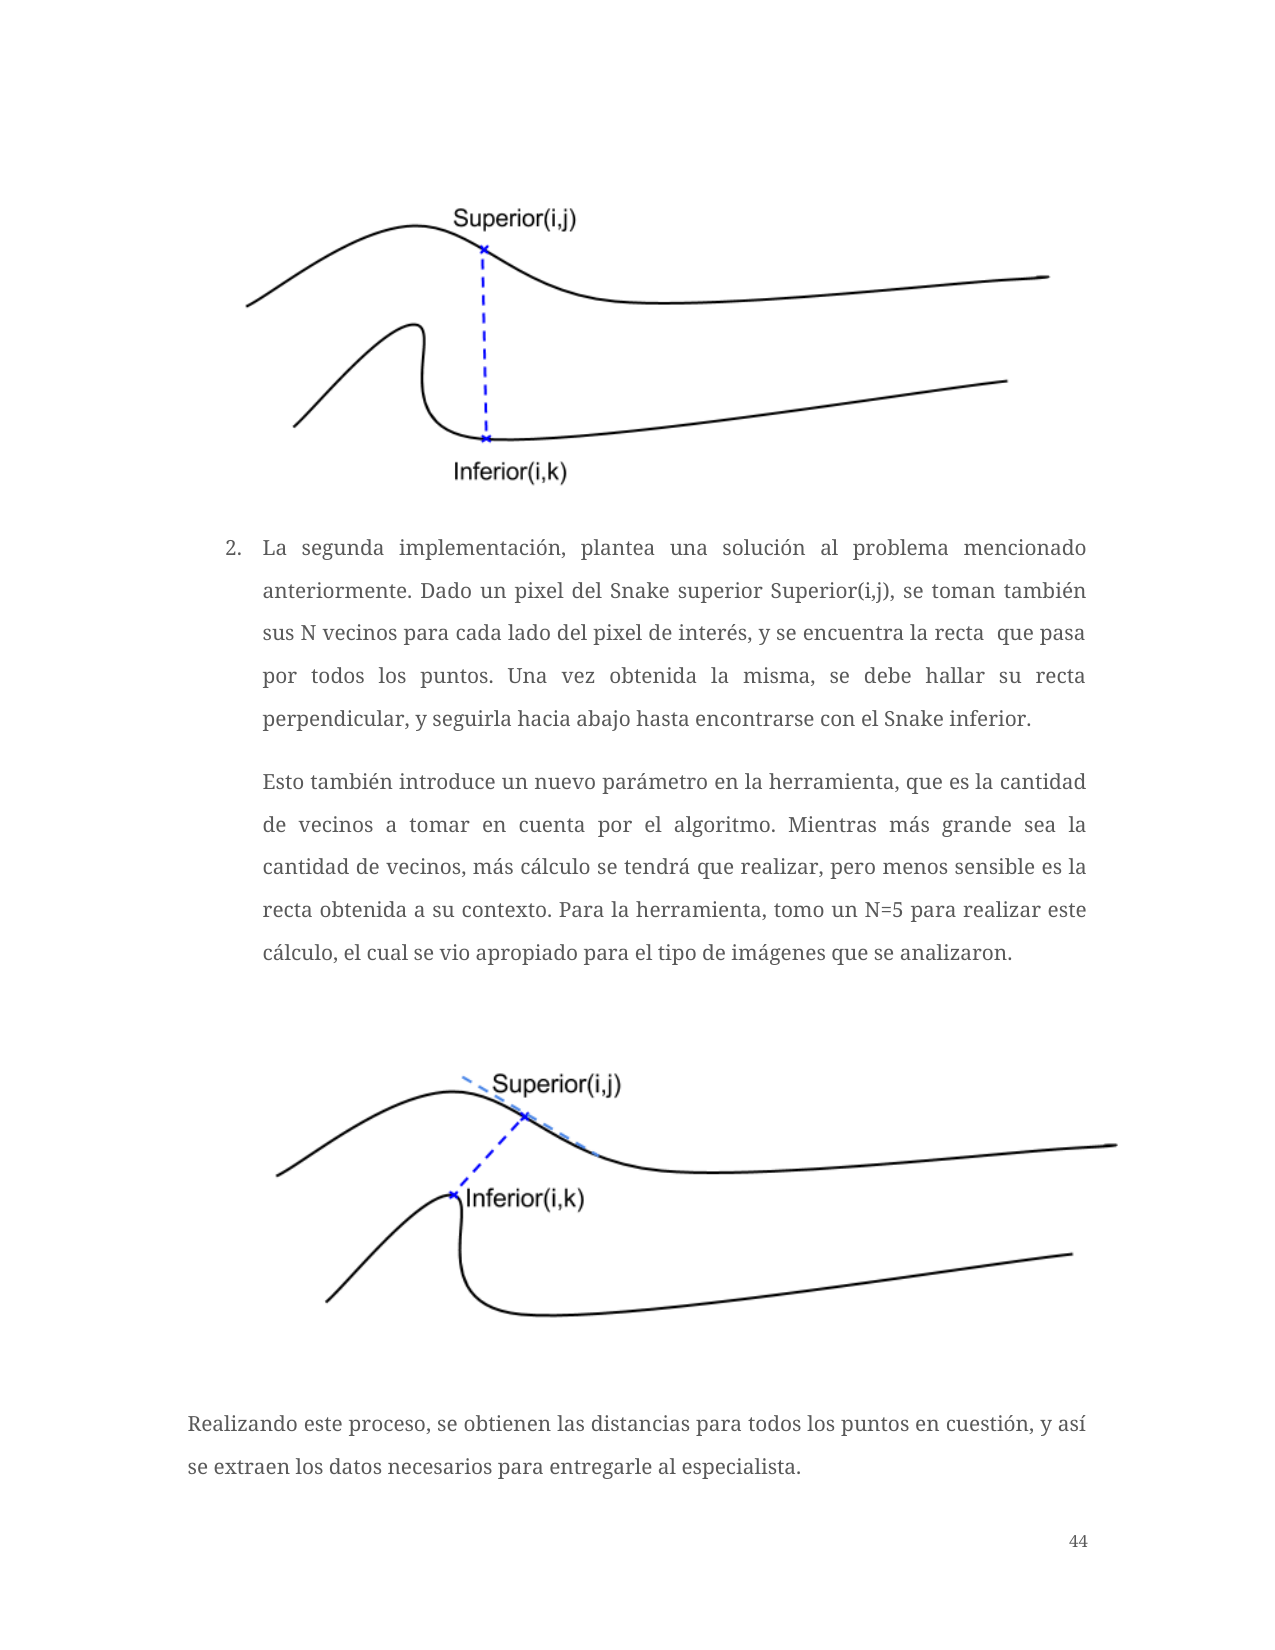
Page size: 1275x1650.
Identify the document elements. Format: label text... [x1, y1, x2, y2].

picture [187, 180, 1108, 510]
text Realizando este proceso, se obtienen las distancias para todos los puntos en cuestión, y así se extraen los datos necesarios para entregarle al especialista. [187, 1409, 1087, 1481]
text Esto también introduce un nuevo parámetro en la herramienta, que es la cantidad de vecinos a tomar en cuenta por el algoritmo. Mientras más grande sea la cantidad de vecinos, más cálculo se tendrá que realizar, pero menos sensible es la recta obtenida a su contexto. Para la herramienta, tomo un N=5 para realizar este cálculo, el cual se vio apropiado para el tipo de imágenes que se analizaron. [262, 767, 1087, 966]
list La segunda implementación, plantea una solución al problema mencionado anteriormente. Dado un pixel del Snake superior Superior(i,j), se toman también sus N vecinos para cada lado del pixel de interés, y se encuentra la recta que pasa por todos los puntos. Una vez obtenida la misma, se debe hallar su recta perpendicular, y seguirla hacia abajo hasta encontrarse con el Snake inferior. [225, 533, 1087, 732]
picture [225, 1032, 1146, 1334]
